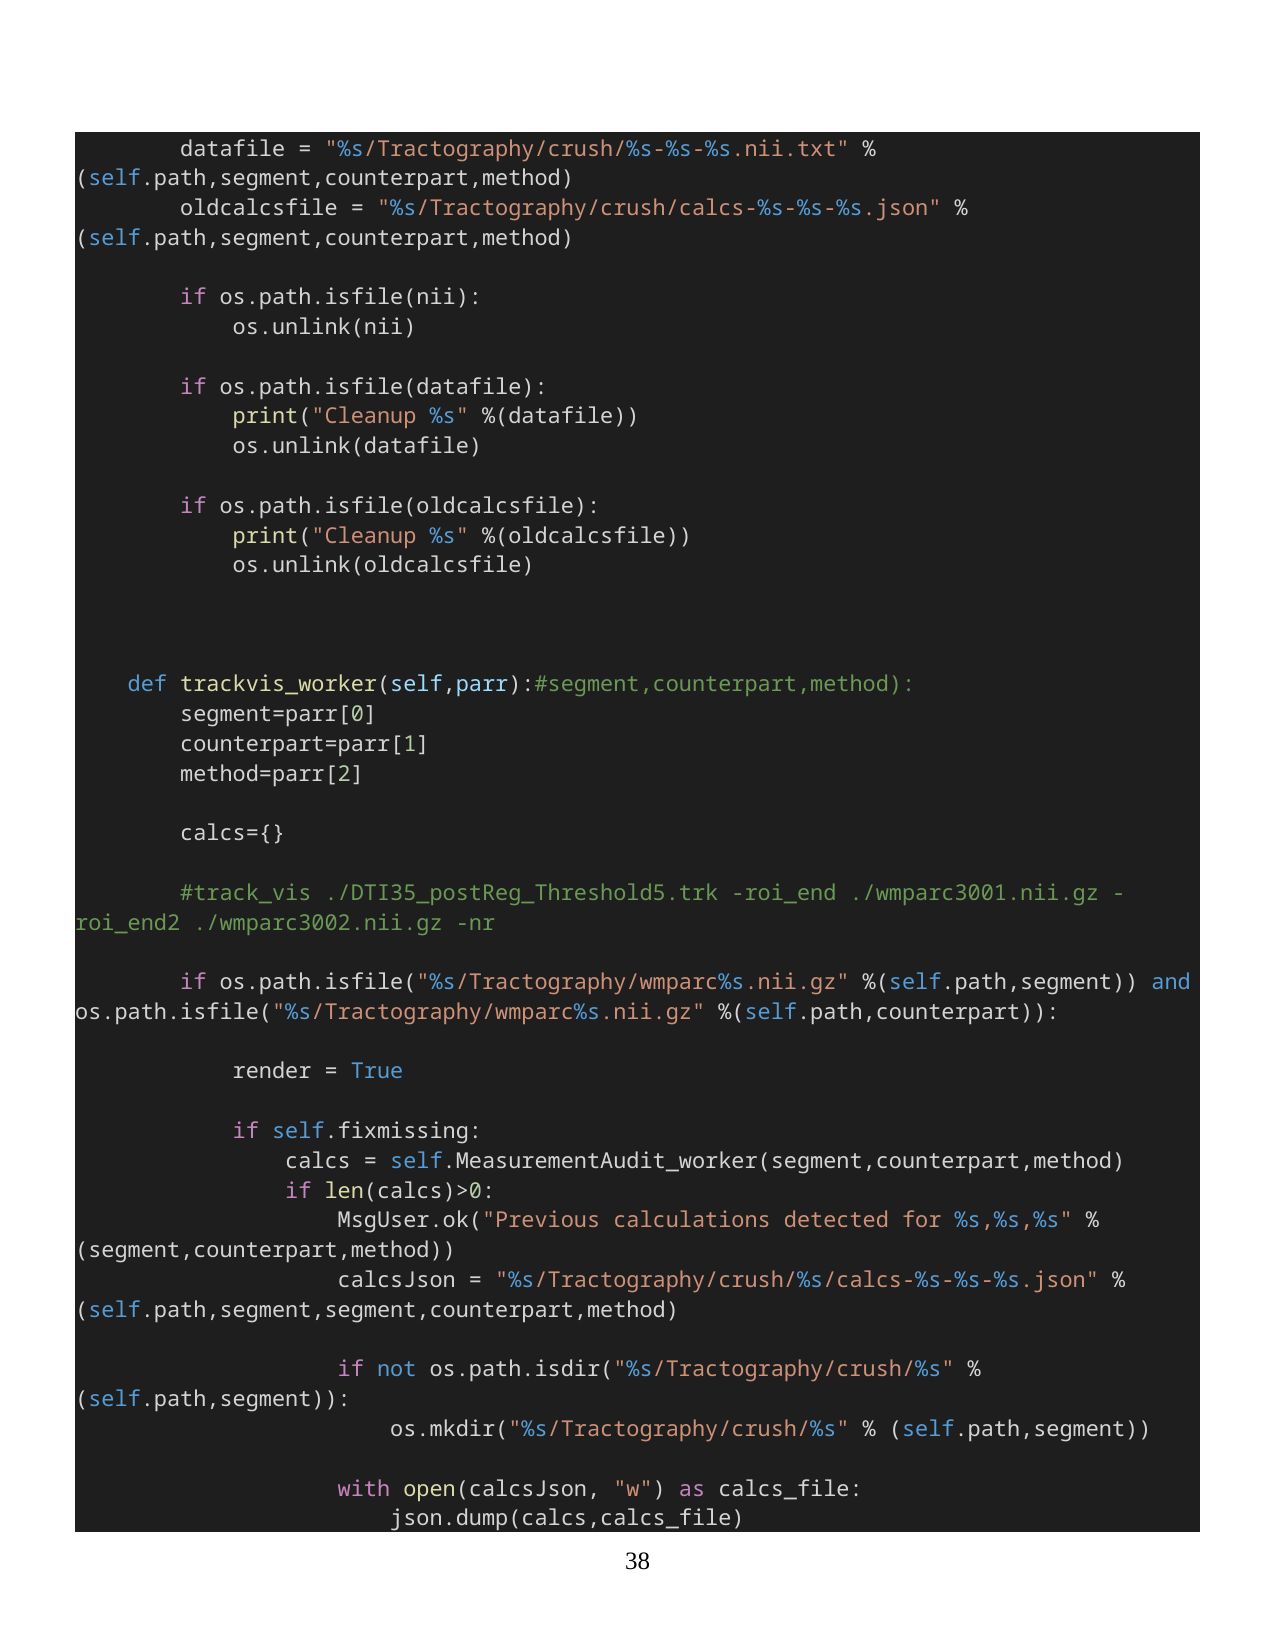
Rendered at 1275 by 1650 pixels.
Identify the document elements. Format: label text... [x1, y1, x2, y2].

text json.dump(calcs,calcs_file) [75, 1502, 1200, 1532]
text if not os.path.isdir("%s/Tractography/crush/%s" % (self.path,segment)): [75, 1353, 1200, 1413]
text MsgUser.ok("Previous calculations detected for %s,%s,%s" %(segment,counterpart,method)) [75, 1204, 1200, 1264]
text if os.path.isfile(nii): [75, 281, 1200, 311]
text os.mkdir("%s/Tractography/crush/%s" % (self.path,segment)) [75, 1413, 1200, 1443]
text print("Cleanup %s" %(datafile)) [75, 400, 1200, 430]
text print("Cleanup %s" %(oldcalcsfile)) [75, 519, 1200, 549]
text if len(calcs)>0: [75, 1174, 1200, 1204]
text oldcalcsfile = "%s/Tractography/crush/calcs-%s-%s-%s.json" %(self.path,segment,counterpart,method) [75, 192, 1200, 252]
text def trackvis_worker(self,parr):#segment,counterpart,method): [75, 668, 1200, 698]
text if os.path.isfile("%s/Tractography/wmparc%s.nii.gz" %(self.path,segment)) and os.path.isfile("%s/Tractography/wmparc%s.nii.gz" %(self.path,counterpart)): [75, 966, 1200, 1026]
text if os.path.isfile(datafile): [75, 371, 1200, 400]
text #track_vis ./DTI35_postReg_Threshold5.trk -roi_end ./wmparc3001.nii.gz -roi_end2 ./wmparc3002.nii.gz -nr [75, 877, 1200, 936]
text segment=parr[0] [75, 698, 1200, 728]
text datafile = "%s/Tractography/crush/%s-%s-%s.nii.txt" %(self.path,segment,counterpart,method) [75, 132, 1200, 192]
text calcs={} [75, 817, 1200, 847]
text counterpart=parr[1] [75, 728, 1200, 758]
text if os.path.isfile(oldcalcsfile): [75, 490, 1200, 519]
text os.unlink(datafile) [75, 430, 1200, 460]
text with open(calcsJson, "w") as calcs_file: [75, 1472, 1200, 1502]
text method=parr[2] [75, 758, 1200, 787]
text calcs = self.MeasurementAudit_worker(segment,counterpart,method) [75, 1145, 1200, 1174]
text os.unlink(oldcalcsfile) [75, 549, 1200, 579]
text os.unlink(nii) [75, 311, 1200, 341]
text calcsJson = "%s/Tractography/crush/%s/calcs-%s-%s-%s.json" % (self.path,segment,segment,counterpart,method) [75, 1264, 1200, 1323]
text if self.fixmissing: [75, 1115, 1200, 1145]
text render = True [75, 1055, 1200, 1085]
